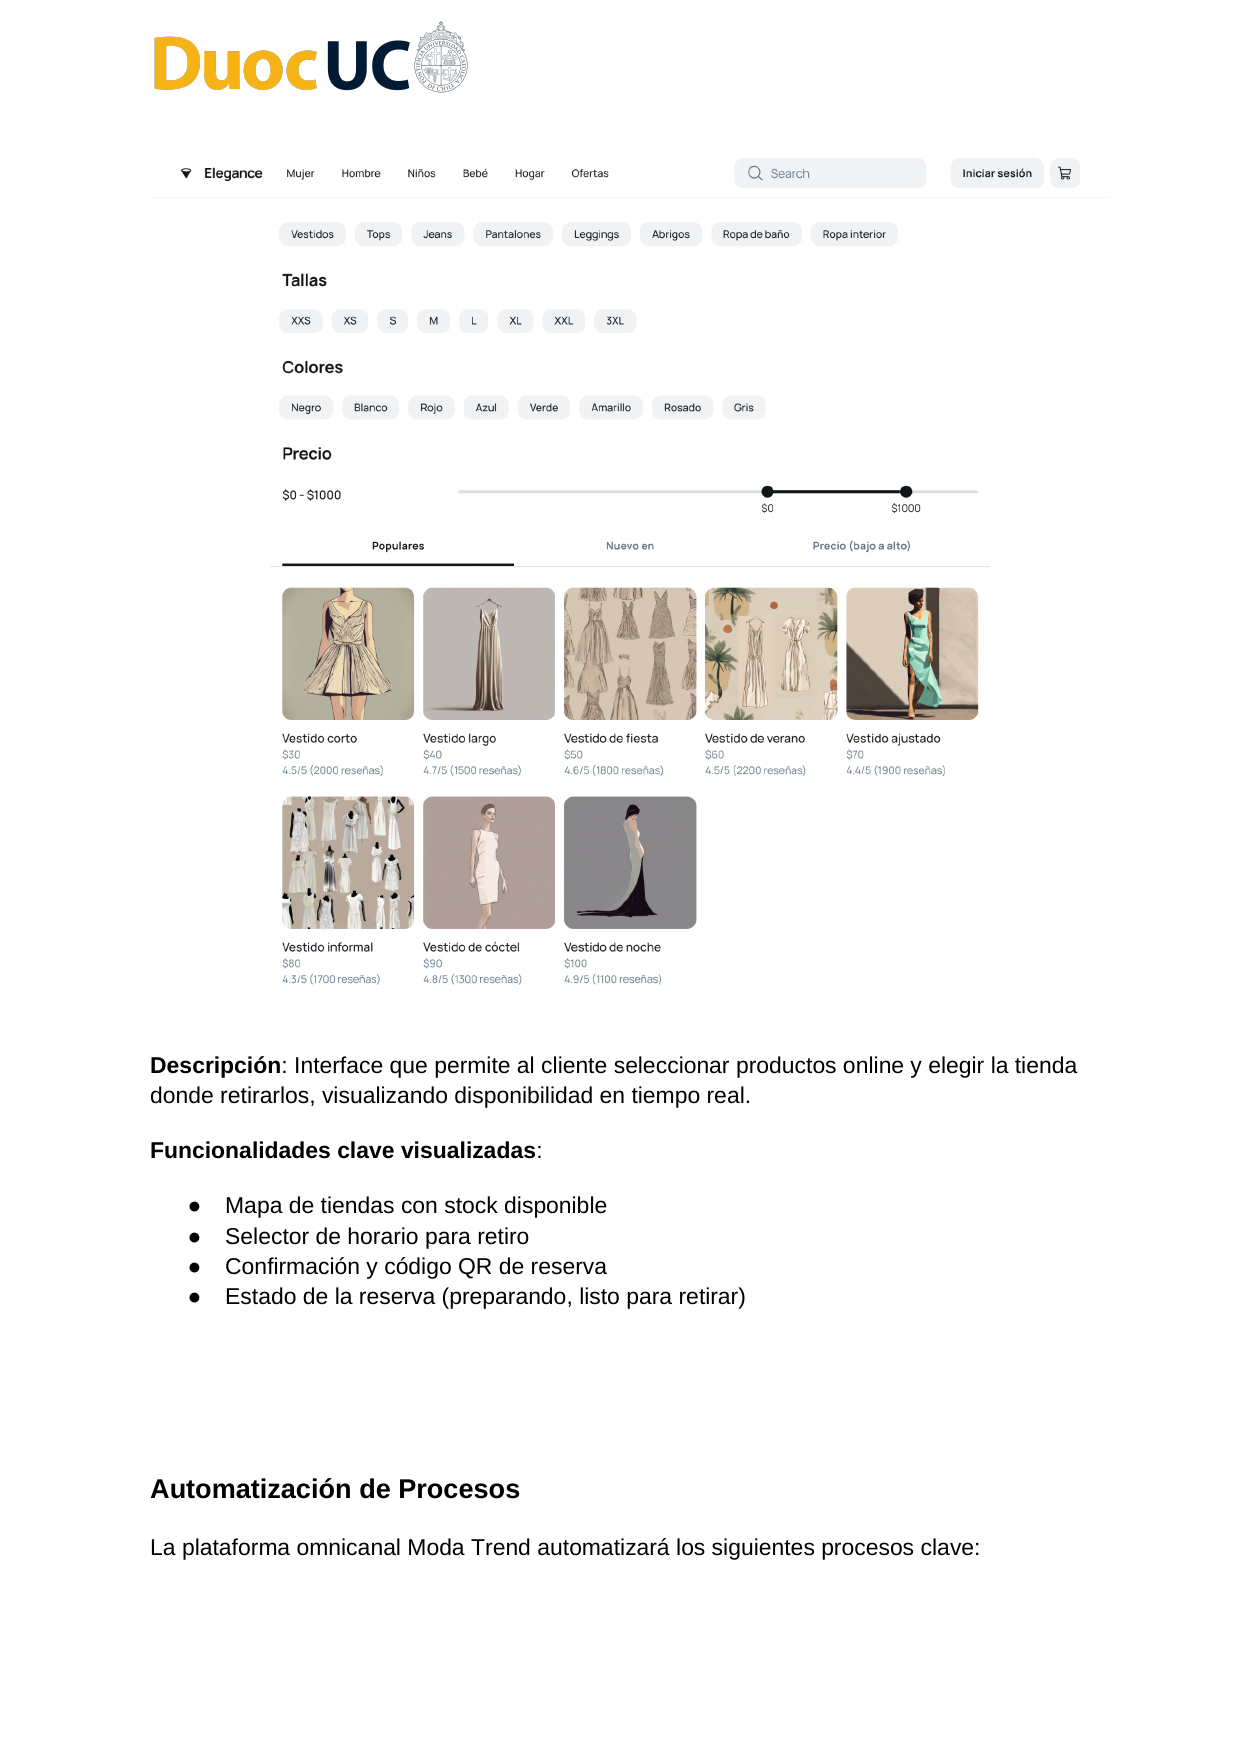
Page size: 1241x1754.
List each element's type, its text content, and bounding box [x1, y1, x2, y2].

list Selector de horario para retiro [187, 1223, 1109, 1249]
text Descripción: Interface que permite al cliente seleccionar productos online y elegir la tienda donde retirarlos, visualizando disponibilidad en tiempo real. [150, 1052, 1109, 1108]
subtitle Automatización de Procesos [150, 1473, 1109, 1504]
picture [150, 17, 472, 97]
list Confirmación y código QR de reserva [187, 1253, 1109, 1279]
text La plataforma omnicanal Moda Trend automatizará los siguientes procesos clave: [150, 1533, 1109, 1560]
list Estado de la reserva (preparando, listo para retirar) [187, 1283, 1109, 1309]
list Mapa de tiendas con stock disponible [187, 1192, 1109, 1219]
picture [150, 150, 1110, 1023]
text Funcionalidades clave visualizadas: [150, 1137, 1109, 1163]
